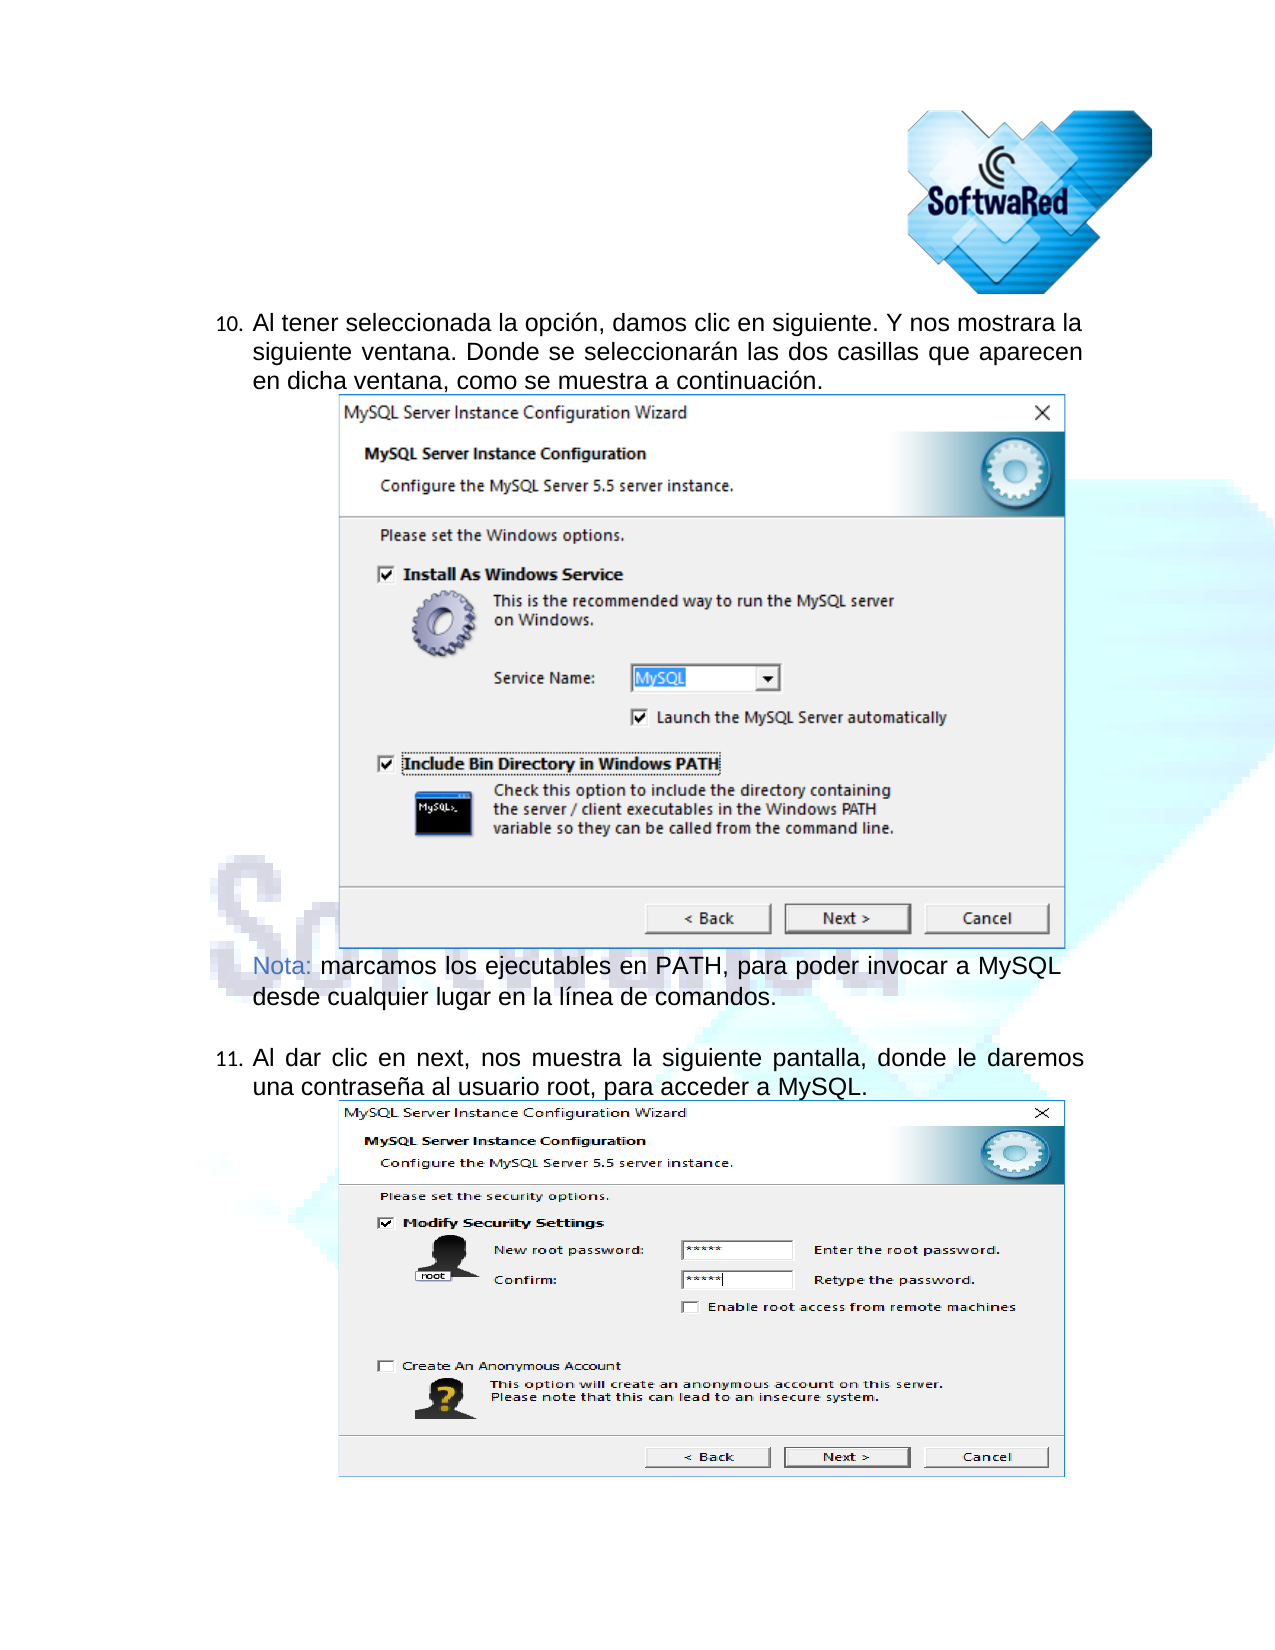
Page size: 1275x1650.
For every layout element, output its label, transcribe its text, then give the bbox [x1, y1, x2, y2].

picture [338, 394, 1066, 949]
list Al tener seleccionada la opción, damos clic en siguiente. Y nos mostrara la siguiente ventana. Donde se seleccionarán las dos casillas que aparecen en dicha ventana, como se muestra a continuación. [215, 308, 1084, 395]
list Al dar clic en next, nos muestra la siguiente pantalla, donde le daremos una contraseña al usuario root, para acceder a MySQL. [215, 1042, 1086, 1100]
text Nota: marcamos los ejecutables en PATH, para poder invocar a MySQL desde cualquier lugar en la línea de comandos. [252, 951, 1063, 1011]
picture [338, 1100, 1066, 1477]
picture [856, 81, 1153, 304]
